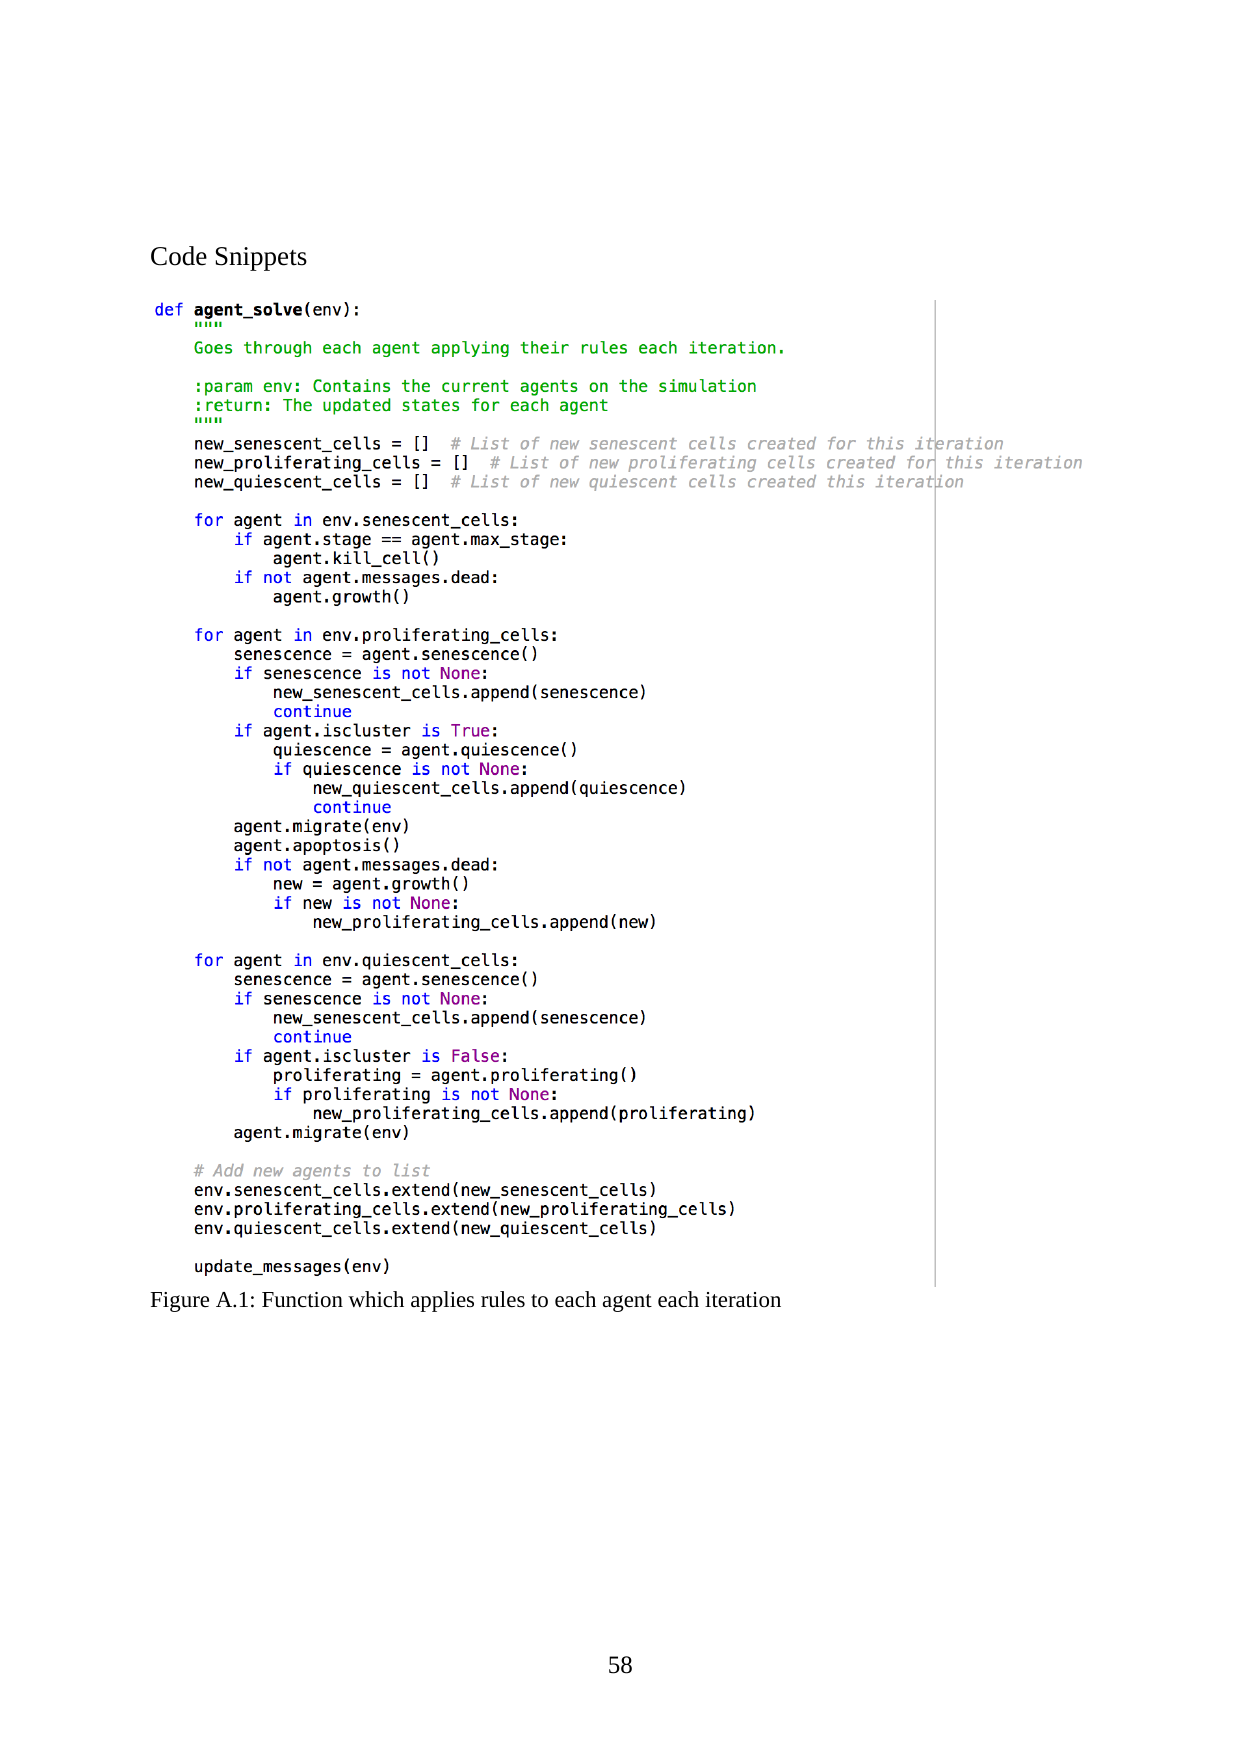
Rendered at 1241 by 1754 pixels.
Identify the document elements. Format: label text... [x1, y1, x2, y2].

picture [150, 300, 1090, 1287]
text Figure A.1: Function which applies rules to each agent each iteration [150, 1287, 1090, 1313]
subtitle Code Snippets [150, 240, 1090, 272]
